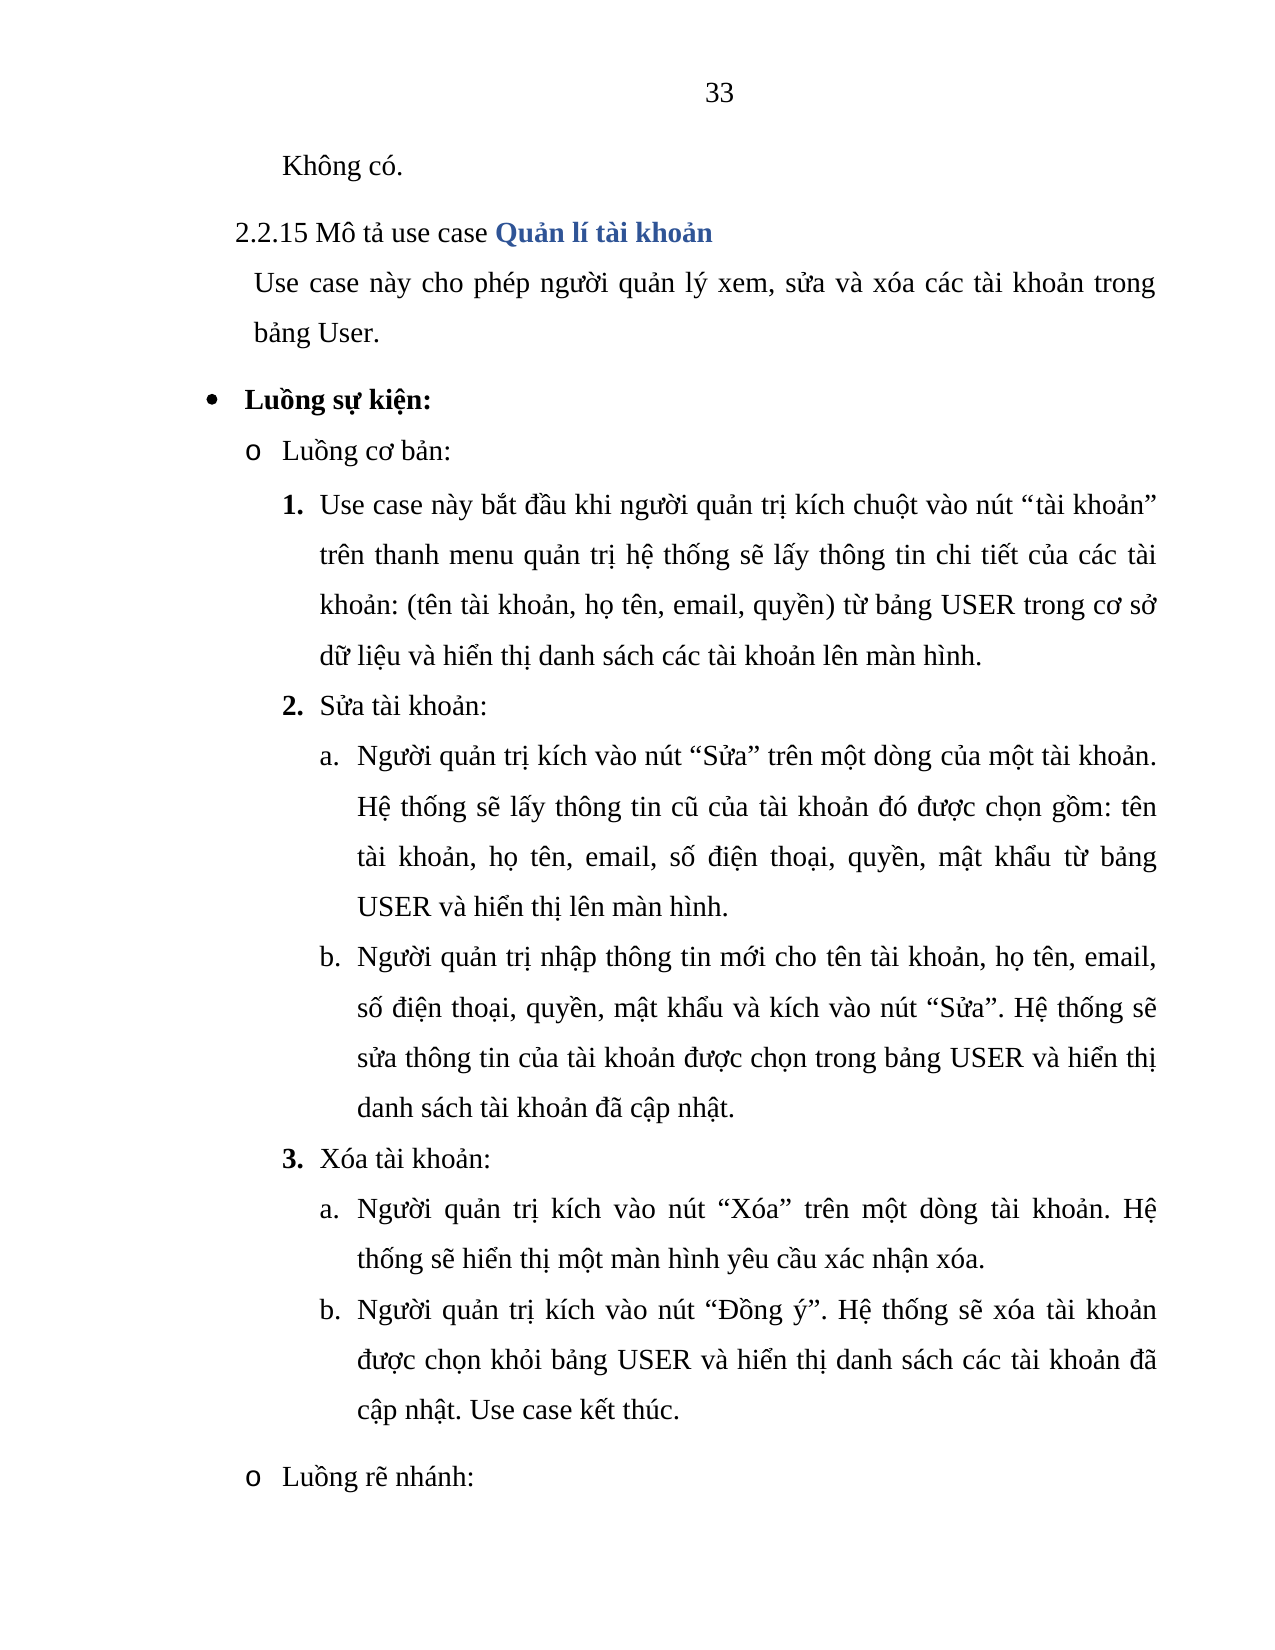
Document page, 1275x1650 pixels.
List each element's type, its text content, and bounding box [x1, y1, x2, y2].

list Luồng cơ bản: [244, 433, 1157, 469]
text Use case này cho phép người quản lý xem, sửa và xóa các tài khoản trong bảng User. [254, 265, 1157, 349]
list Luồng rẽ nhánh: [244, 1459, 1157, 1495]
list Xóa tài khoản: [282, 1141, 1157, 1174]
list Người quản trị kích vào nút “Sửa” trên một dòng của một tài khoản. Hệ thống sẽ lấy thông tin cũ của tài khoản đó được chọn gồm: tên tài khoản, họ tên, email, số điện thoại, quyền, mật khẩu từ bảng USER và hiển thị lên màn hình. [319, 738, 1157, 923]
list Luồng sự kiện: [207, 382, 1157, 416]
list Người quản trị nhập thông tin mới cho tên tài khoản, họ tên, email, số điện thoại, quyền, mật khẩu và kích vào nút “Sửa”. Hệ thống sẽ sửa thông tin của tài khoản được chọn trong bảng USER và hiển thị danh sách tài khoản đã cập nhật. [319, 939, 1157, 1124]
list Người quản trị kích vào nút “Đồng ý”. Hệ thống sẽ xóa tài khoản được chọn khỏi bảng USER và hiển thị danh sách các tài khoản đã cập nhật. Use case kết thúc. [319, 1292, 1157, 1426]
list Sửa tài khoản: [282, 688, 1157, 722]
subtitle 2.2.15 Mô tả use case Quản lí tài khoản [235, 215, 1157, 248]
list Người quản trị kích vào nút “Xóa” trên một dòng tài khoản. Hệ thống sẽ hiển thị một màn hình yêu cầu xác nhận xóa. [319, 1191, 1157, 1275]
text Không có. [244, 148, 1157, 181]
list Use case này bắt đầu khi người quản trị kích chuột vào nút “tài khoản” trên thanh menu quản trị hệ thống sẽ lấy thông tin chi tiết của các tài khoản: (tên tài khoản, họ tên, email, quyền) từ bảng USER trong cơ sở dữ liệu và hiển thị danh sách các tài khoản lên màn hình. [282, 487, 1157, 671]
